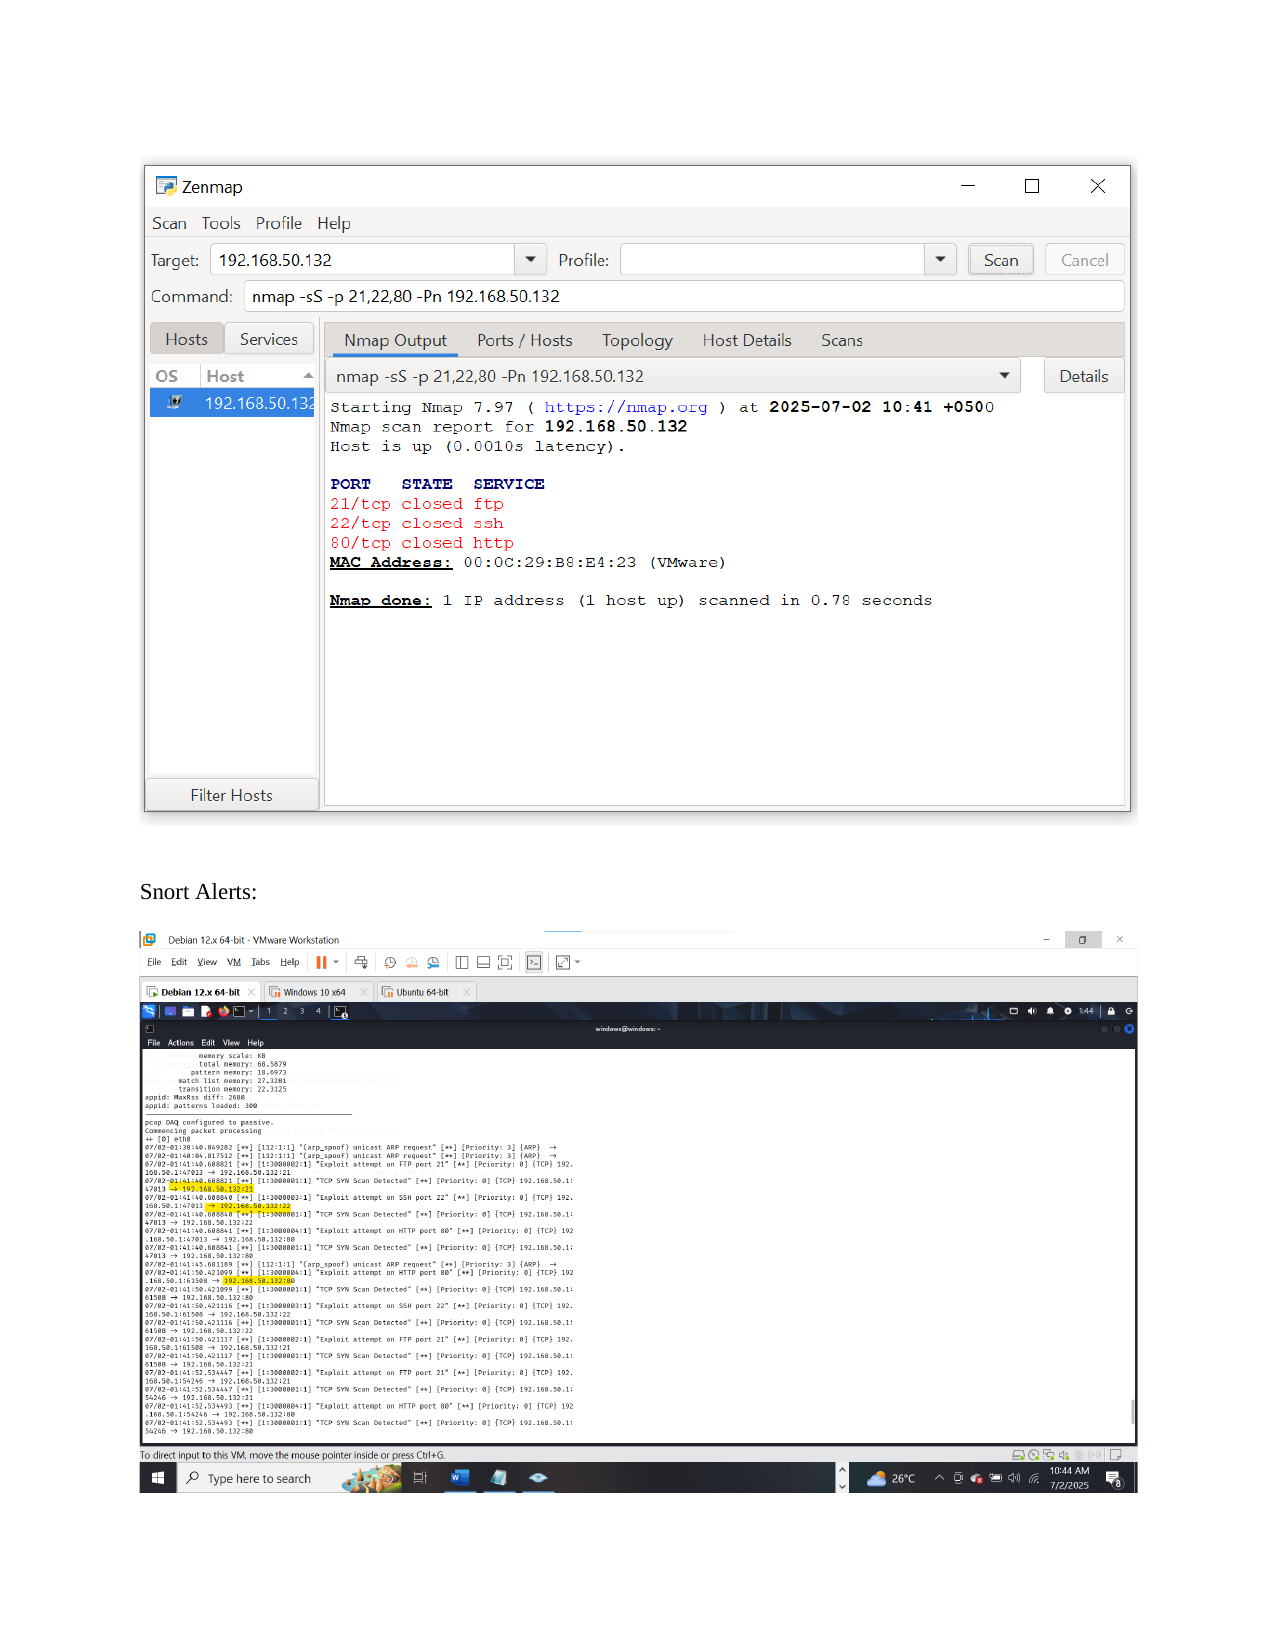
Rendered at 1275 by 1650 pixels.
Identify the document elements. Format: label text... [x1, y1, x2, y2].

text Snort Alerts: [139, 878, 1137, 904]
picture [139, 931, 1138, 1493]
picture [139, 156, 1138, 826]
